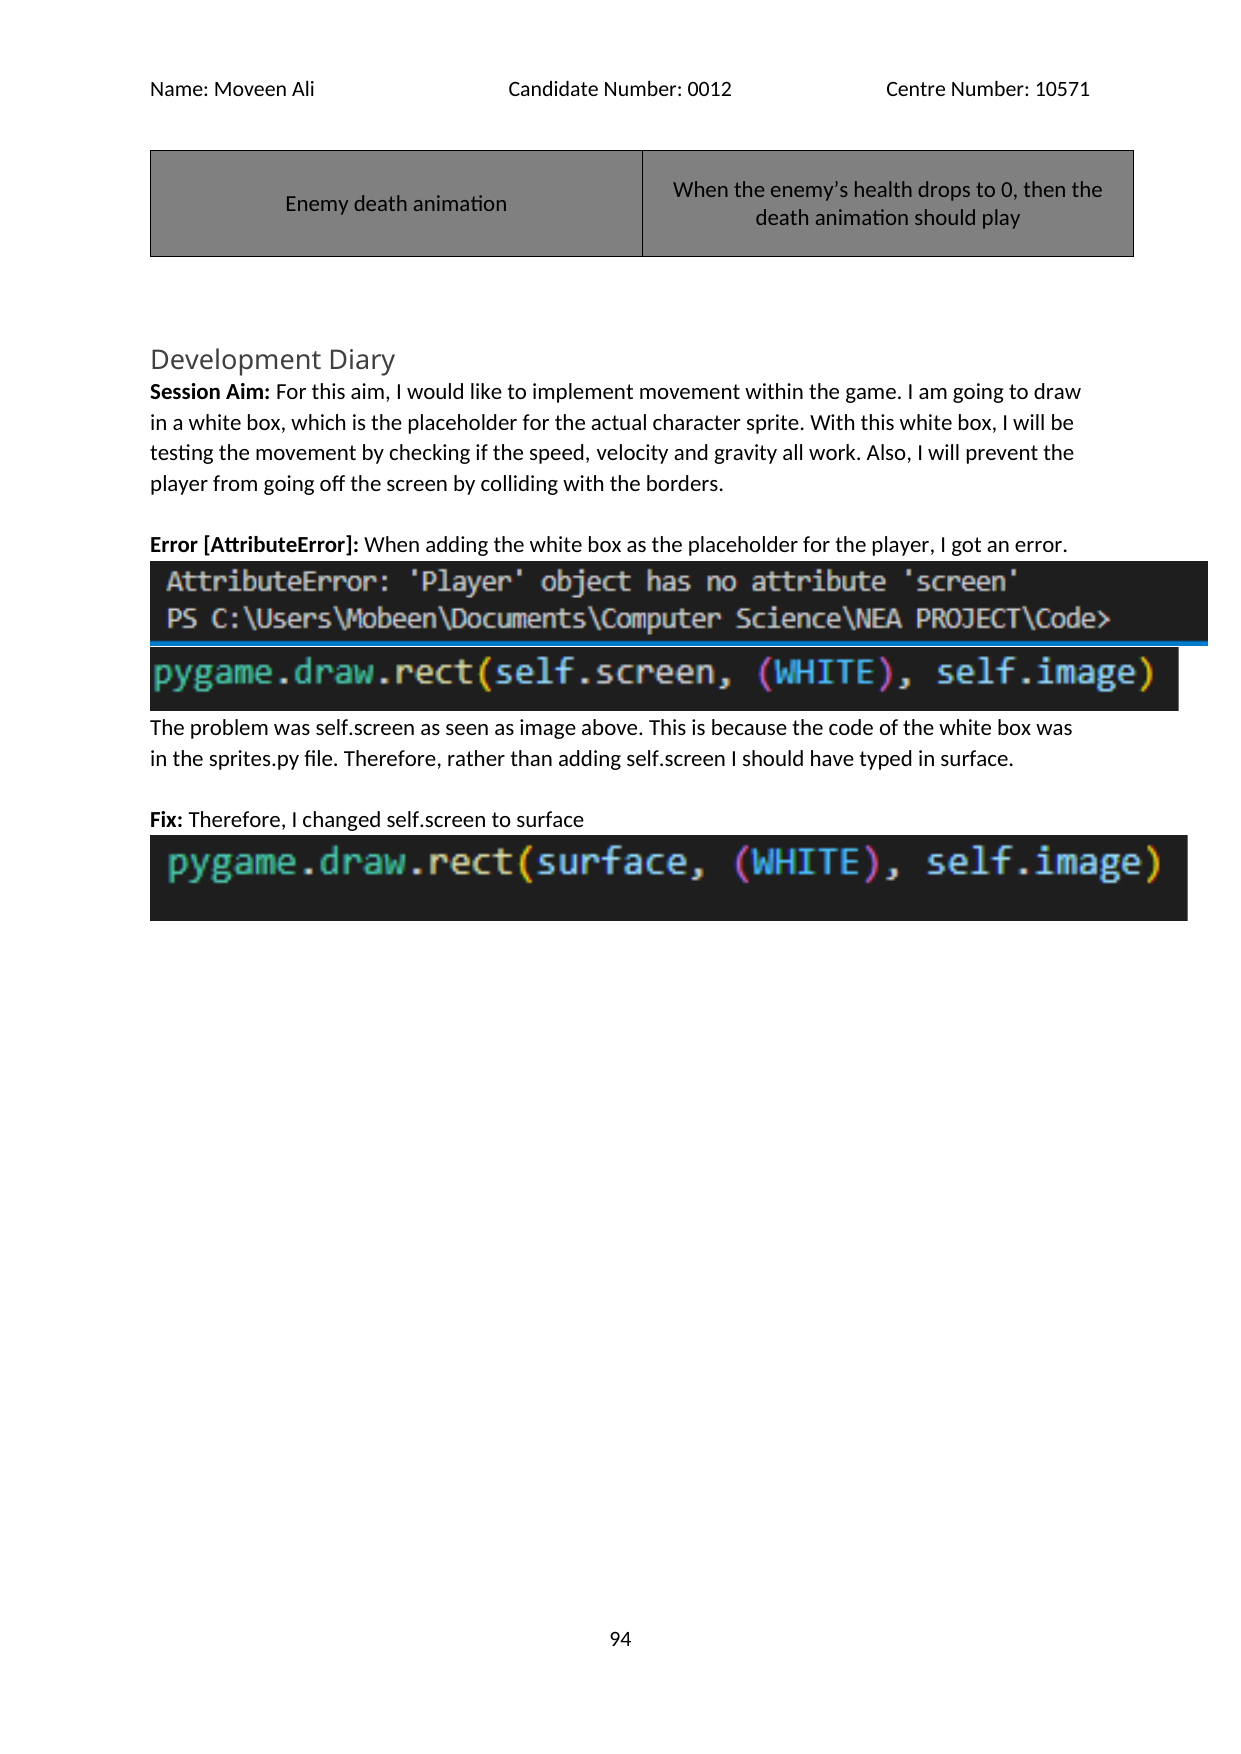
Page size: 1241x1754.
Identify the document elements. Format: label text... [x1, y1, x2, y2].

picture [150, 835, 1188, 921]
text The problem was self.screen as seen as image above. This is because the code of the white box was in the sprites.py file. Therefore, rather than adding self.screen I should have typed in surface. [150, 711, 1090, 772]
text Error [AttributeError]: When adding the white box as the placeholder for the player, I got an error. [150, 531, 1090, 559]
picture [150, 561, 1208, 646]
text Fix: Therefore, I changed self.screen to surface [150, 805, 1090, 833]
table_cell When the enemy’s health drops to 0, then the death animation should play [643, 151, 1133, 256]
subtitle Development Diary [150, 340, 1090, 377]
text Session Aim: For this aim, I would like to implement movement within the game. I am going to draw in a white box, which is the placeholder for the actual character sprite. With this white box, I will be testing the movement by checking if the speed, velocity and gravity all work. Also, I will prevent the player from going off the screen by colliding with the borders. [150, 377, 1090, 497]
table_cell Enemy death animation [151, 151, 642, 256]
picture [150, 647, 1179, 711]
